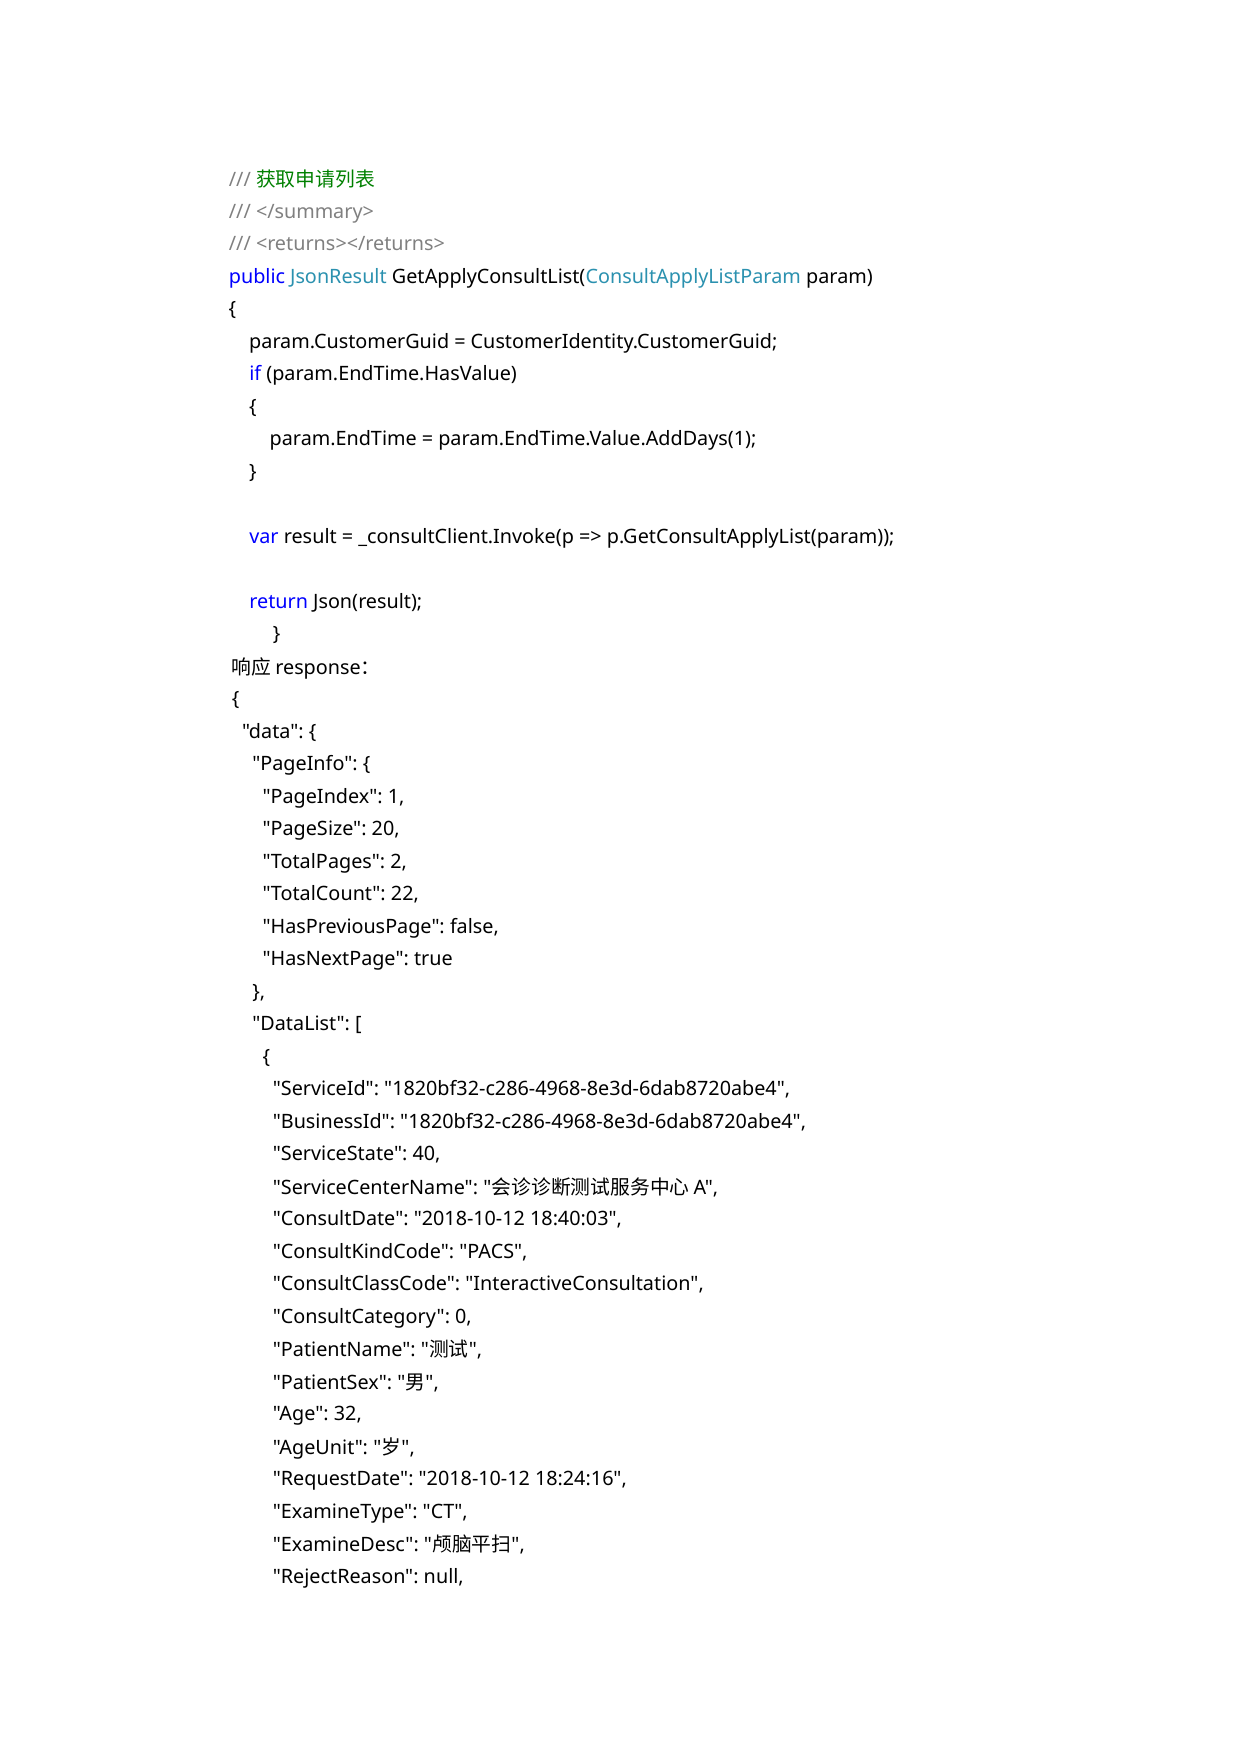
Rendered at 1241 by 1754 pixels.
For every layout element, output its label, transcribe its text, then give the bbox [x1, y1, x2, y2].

text param.EndTime = param.EndTime.Value.AddDays(1); [187, 422, 1053, 454]
text { [187, 292, 1053, 324]
text var result = _consultClient.Invoke(p => p.GetConsultApplyList(param)); [187, 519, 1053, 552]
text "ConsultClassCode": "InteractiveConsultation", [187, 1267, 1053, 1299]
text "PatientName": "测试", [187, 1332, 1053, 1364]
text "ServiceCenterName": "会诊诊断测试服务中心A", [187, 1169, 1053, 1202]
text "DataList": [ [187, 1007, 1053, 1039]
text /// <returns></returns> [187, 227, 1053, 259]
text "PageSize": 20, [187, 812, 1053, 844]
text /// 获取申请列表 [187, 162, 1053, 194]
text "PatientSex": "男", [187, 1364, 1053, 1397]
text "HasNextPage": true [187, 942, 1053, 974]
text "ConsultDate": "2018-10-12 18:40:03", [187, 1202, 1053, 1234]
text "TotalCount": 22, [187, 877, 1053, 909]
text if (param.EndTime.HasValue) [187, 357, 1053, 389]
text "HasPreviousPage": false, [187, 909, 1053, 942]
text "ConsultKindCode": "PACS", [187, 1234, 1053, 1267]
text "TotalPages": 2, [187, 844, 1053, 877]
text "RequestDate": "2018-10-12 18:24:16", [187, 1462, 1053, 1494]
text "ExamineType": "CT", [187, 1494, 1053, 1527]
text "AgeUnit": "岁", [187, 1429, 1053, 1462]
text { [187, 389, 1053, 422]
text "BusinessId": "1820bf32-c286-4968-8e3d-6dab8720abe4", [187, 1104, 1053, 1137]
text }, [187, 974, 1053, 1007]
text "PageInfo": { [187, 747, 1053, 779]
text { [187, 682, 1053, 714]
text } [187, 617, 1053, 649]
text "PageIndex": 1, [187, 779, 1053, 812]
text public JsonResult GetApplyConsultList(ConsultApplyListParam param) [187, 259, 1053, 292]
text /// </summary> [187, 194, 1053, 227]
text 响应response： [187, 649, 1053, 682]
text { [187, 1039, 1053, 1072]
text return Json(result); [187, 584, 1053, 617]
text param.CustomerGuid = CustomerIdentity.CustomerGuid; [187, 324, 1053, 357]
text "ExamineDesc": "颅脑平扫", [187, 1527, 1053, 1559]
text "ServiceState": 40, [187, 1137, 1053, 1169]
text } [187, 454, 1053, 487]
text "data": { [187, 714, 1053, 747]
text "ServiceId": "1820bf32-c286-4968-8e3d-6dab8720abe4", [187, 1072, 1053, 1104]
text "Age": 32, [187, 1397, 1053, 1429]
text "ConsultCategory": 0, [187, 1299, 1053, 1332]
text "RejectReason": null, [187, 1559, 1053, 1592]
